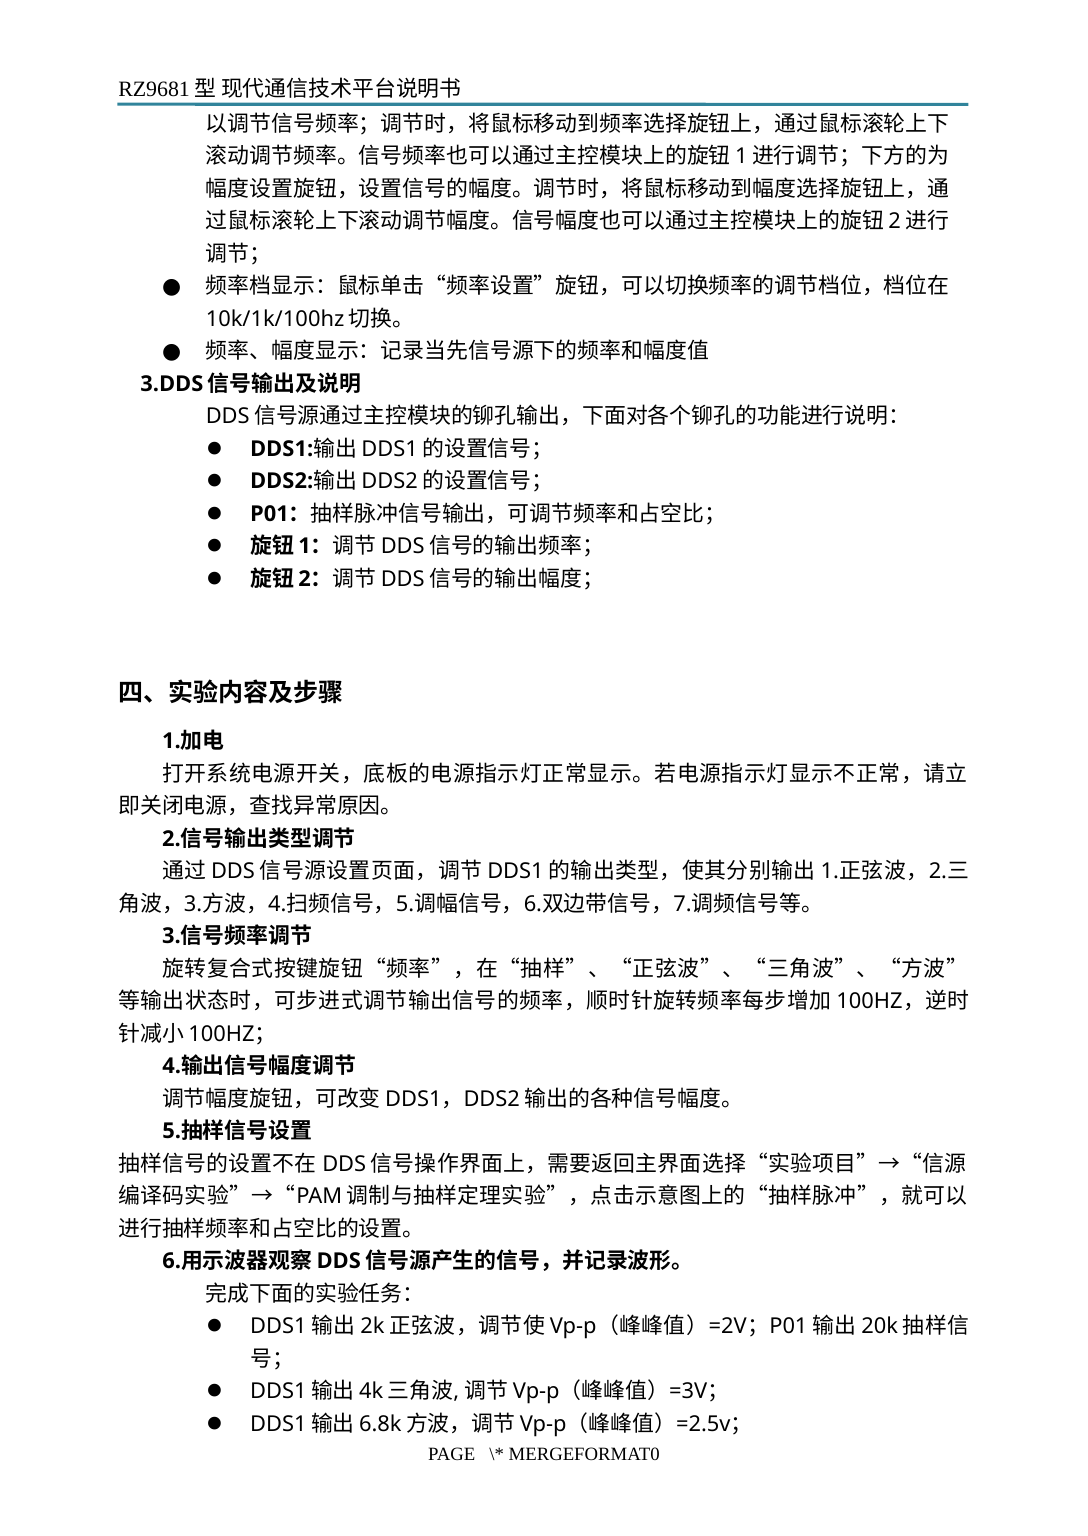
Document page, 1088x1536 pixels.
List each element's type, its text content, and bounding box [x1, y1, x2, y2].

list 频率、幅度显示：记录当先信号源下的频率和幅度值 [162, 333, 969, 365]
text 通过DDS信号源设置页面，调节DDS1的输出类型，使其分别输出1.正弦波，2.三角波，3.方波，4.扫频信号，5.调幅信号，6.双边带信号，7.调频信号等。 [118, 853, 969, 918]
text 打开系统电源开关，底板的电源指示灯正常显示。若电源指示灯显示不正常，请立即关闭电源，查找异常原因。 [118, 755, 969, 820]
text 4.输出信号幅度调节 [118, 1048, 969, 1080]
list 频率档显示：鼠标单击“频率设置”旋钮，可以切换频率的调节档位，档位在10k/1k/100hz切换。 [162, 268, 969, 333]
text 6.用示波器观察DDS信号源产生的信号，并记录波形。 [118, 1243, 969, 1275]
text 抽样信号的设置不在DDS信号操作界面上，需要返回主界面选择“实验项目”→“信源编译码实验”→“PAM调制与抽样定理实验”，点击示意图上的“抽样脉冲”，就可以进行抽样频率和占空比的设置。 [118, 1145, 969, 1243]
list 旋钮2：调节DDS信号的输出幅度； [206, 560, 969, 593]
list DDS1输出4k三角波, 调节Vp-p（峰峰值）=3V； [206, 1373, 969, 1405]
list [162, 105, 969, 268]
text 旋转复合式按键旋钮“频率”，在“抽样”、“正弦波”、“三角波”、“方波”等输出状态时，可步进式调节输出信号的频率，顺时针旋转频率每步增加100HZ，逆时针减小100HZ； [118, 950, 969, 1048]
text 四、实验内容及步骤 [118, 658, 969, 723]
text DDS信号源通过主控模块的铆孔输出，下面对各个铆孔的功能进行说明： [206, 398, 969, 430]
list P01：抽样脉冲信号输出，可调节频率和占空比； [206, 495, 969, 528]
list 抽样信号设置 [118, 1113, 969, 1145]
text 完成下面的实验任务： [118, 1275, 969, 1308]
list DDS2:输出DDS2的设置信号； [206, 463, 969, 495]
list DDS1:输出DDS1的设置信号； [206, 430, 969, 463]
text 调节幅度旋钮，可改变DDS1，DDS2输出的各种信号幅度。 [118, 1080, 969, 1113]
text 3.DDS信号输出及说明 [118, 365, 969, 398]
list DDS1输出2k正弦波，调节使Vp-p（峰峰值）=2V；P01输出20k抽样信号； [206, 1308, 969, 1373]
list 旋钮1：调节DDS信号的输出频率； [206, 528, 969, 560]
text 3.信号频率调节 [118, 918, 969, 950]
text 1.加电 [118, 723, 969, 755]
text 2.信号输出类型调节 [118, 820, 969, 853]
list DDS1输出6.8k方波，调节Vp-p（峰峰值）=2.5v； [206, 1405, 969, 1438]
